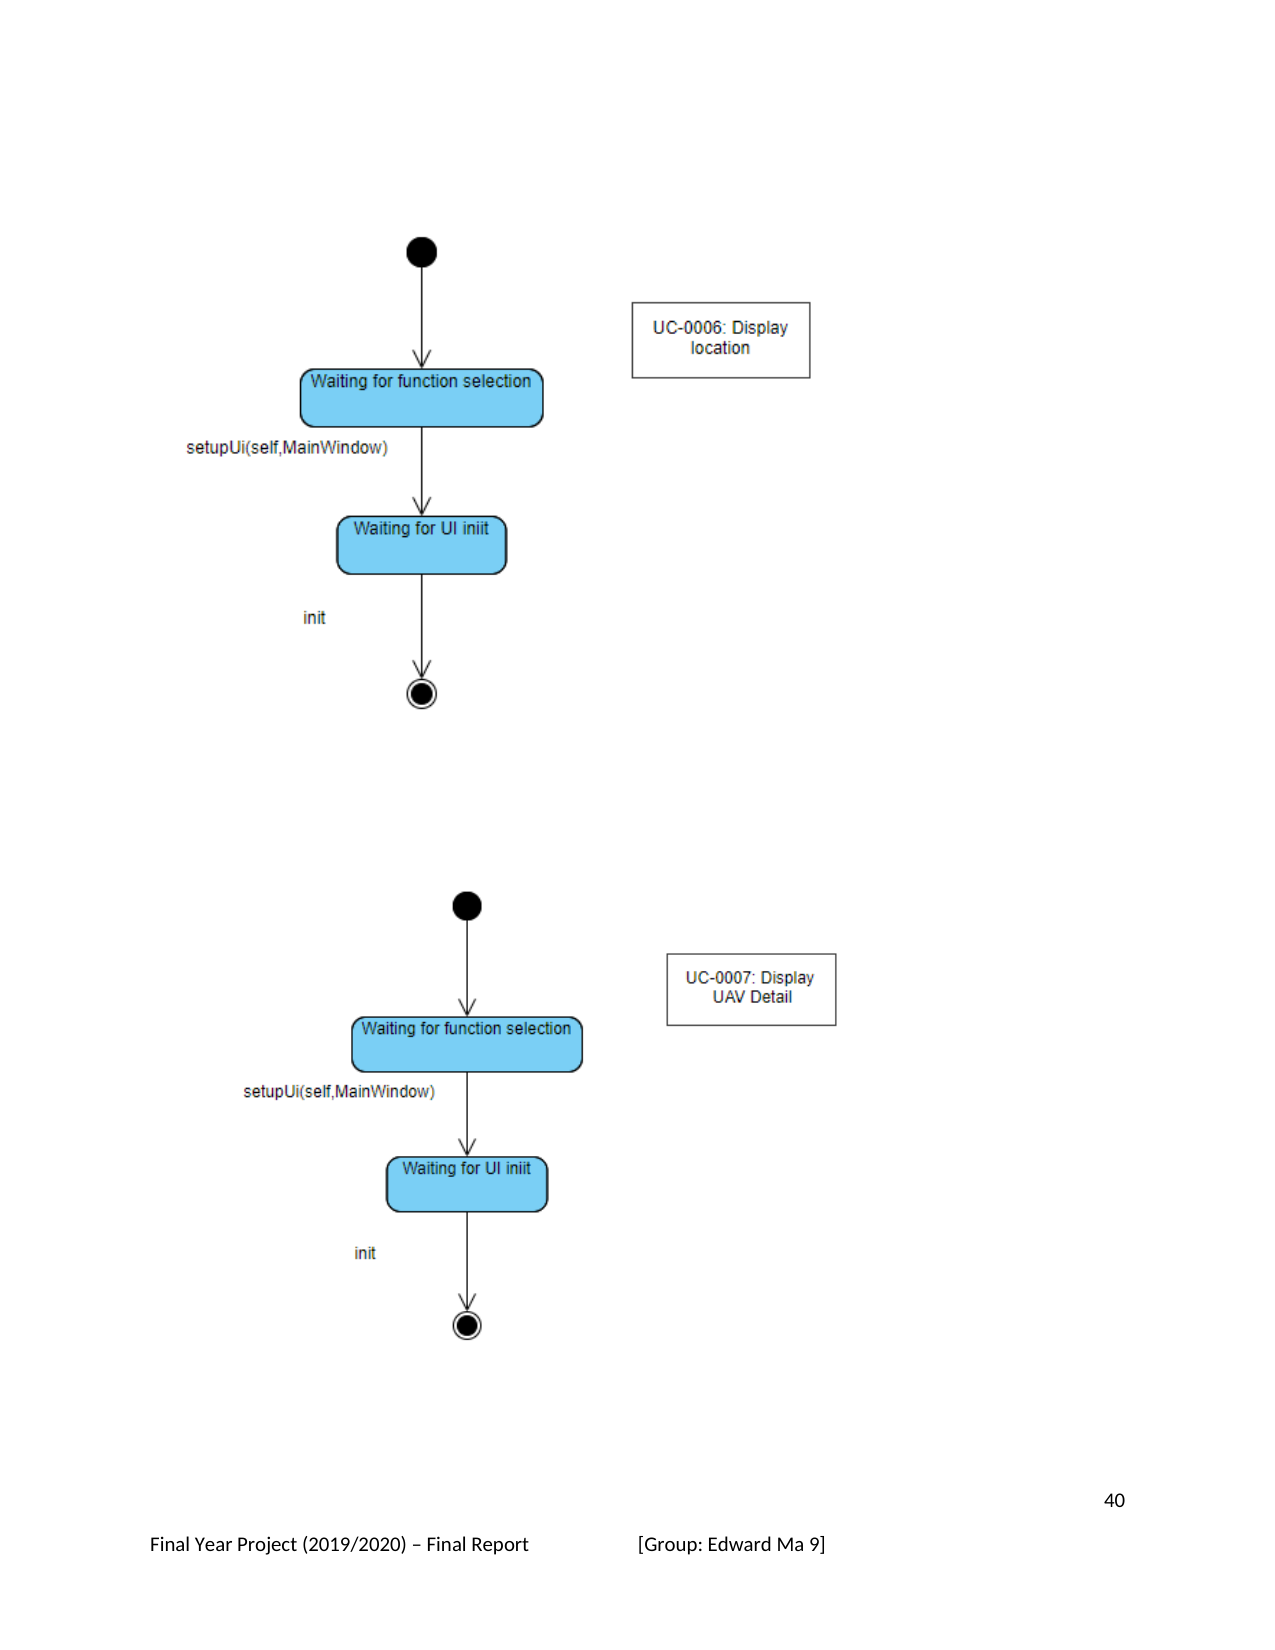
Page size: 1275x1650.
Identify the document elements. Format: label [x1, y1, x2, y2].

picture [150, 181, 831, 819]
picture [150, 837, 860, 1432]
